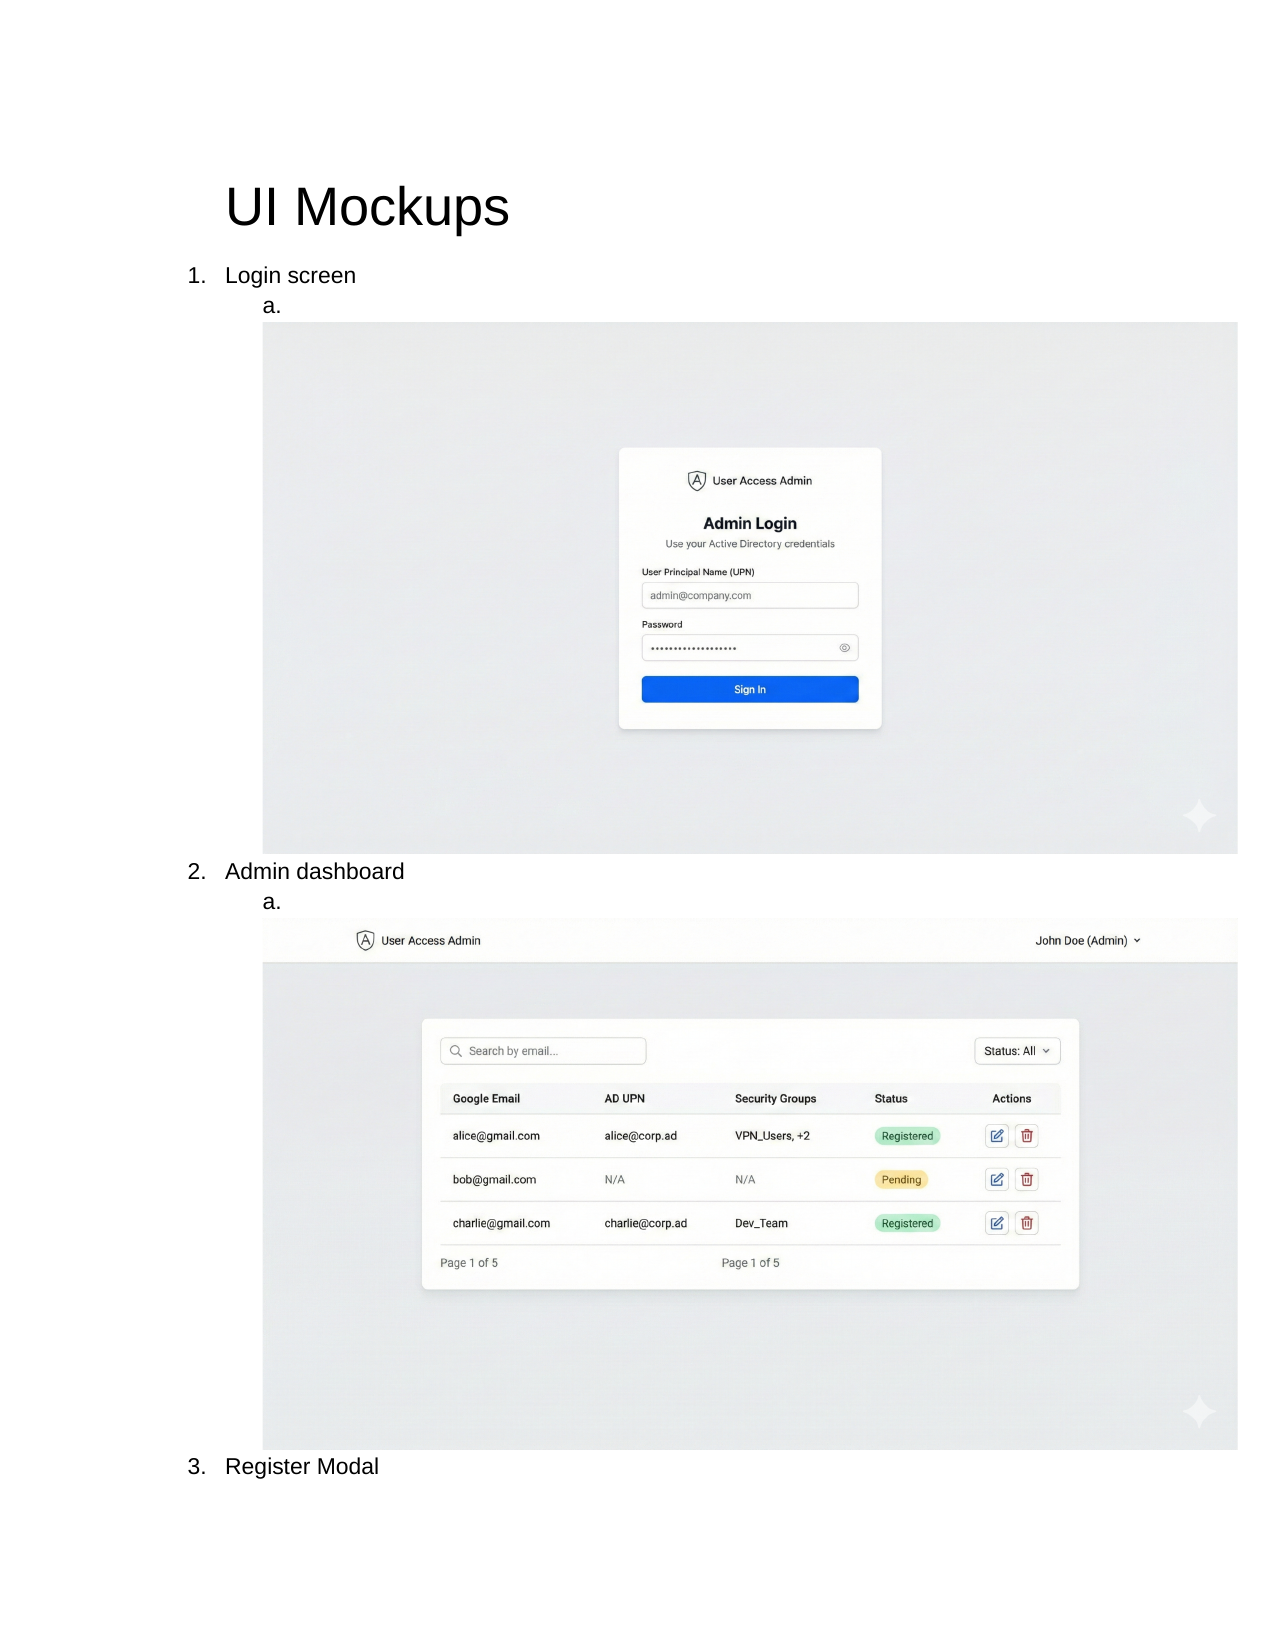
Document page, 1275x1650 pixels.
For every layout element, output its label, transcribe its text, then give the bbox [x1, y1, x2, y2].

title UI Mockups [225, 175, 1125, 237]
picture [262, 322, 1238, 854]
list Login screen [187, 262, 1125, 289]
list Register Modal [187, 1453, 1125, 1480]
list Admin dashboard [187, 858, 1125, 884]
picture [262, 918, 1238, 1450]
